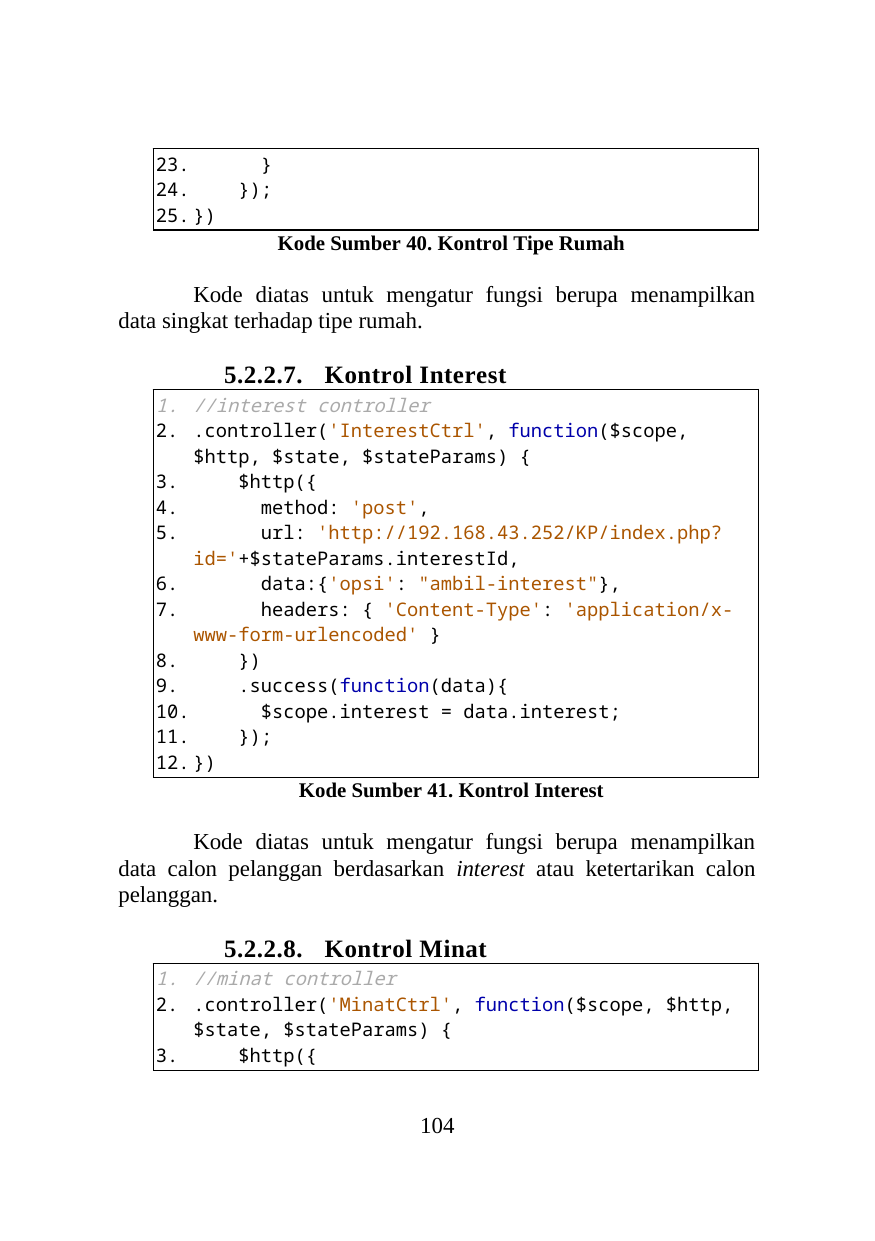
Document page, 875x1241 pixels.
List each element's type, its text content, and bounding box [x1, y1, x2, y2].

list }); [154, 721, 758, 746]
text Kode Sumber 41. Kontrol Interest [146, 778, 756, 802]
list .success(function(data){ [154, 669, 758, 695]
list .controller('MinatCtrl', function($scope, $http, $state, $stateParams) { [154, 988, 758, 1039]
text Kode Sumber 40. Kontrol Tipe Rumah [146, 231, 756, 254]
list $http({ [154, 465, 758, 491]
subtitle Kontrol Interest [224, 360, 756, 389]
subtitle Kontrol Minat [224, 934, 756, 962]
list $scope.interest = data.interest; [154, 695, 758, 721]
list //interest controller [154, 390, 758, 414]
list headers: { 'Content-Type': 'application/x-www-form-urlencoded' } [154, 593, 758, 644]
list $http({ [154, 1039, 758, 1070]
list method: 'post', [154, 491, 758, 516]
list data:{'opsi': "ambil-interest"}, [154, 567, 758, 593]
list .controller('InterestCtrl', function($scope, $http, $state, $stateParams) { [154, 414, 758, 465]
list }) [154, 199, 758, 229]
list }) [154, 644, 758, 669]
list } [154, 149, 758, 173]
text Kode diatas untuk mengatur fungsi berupa menampilkan data singkat terhadap tipe rumah. [118, 281, 756, 334]
list }) [154, 746, 758, 777]
list url: 'http://192.168.43.252/KP/index.php?id='+$stateParams.interestId, [154, 516, 758, 567]
list }); [154, 173, 758, 199]
text Kode diatas untuk mengatur fungsi berupa menampilkan data calon pelanggan berdasarkan interest atau ketertarikan calon pelanggan. [118, 828, 756, 907]
list //minat controller [154, 964, 758, 988]
